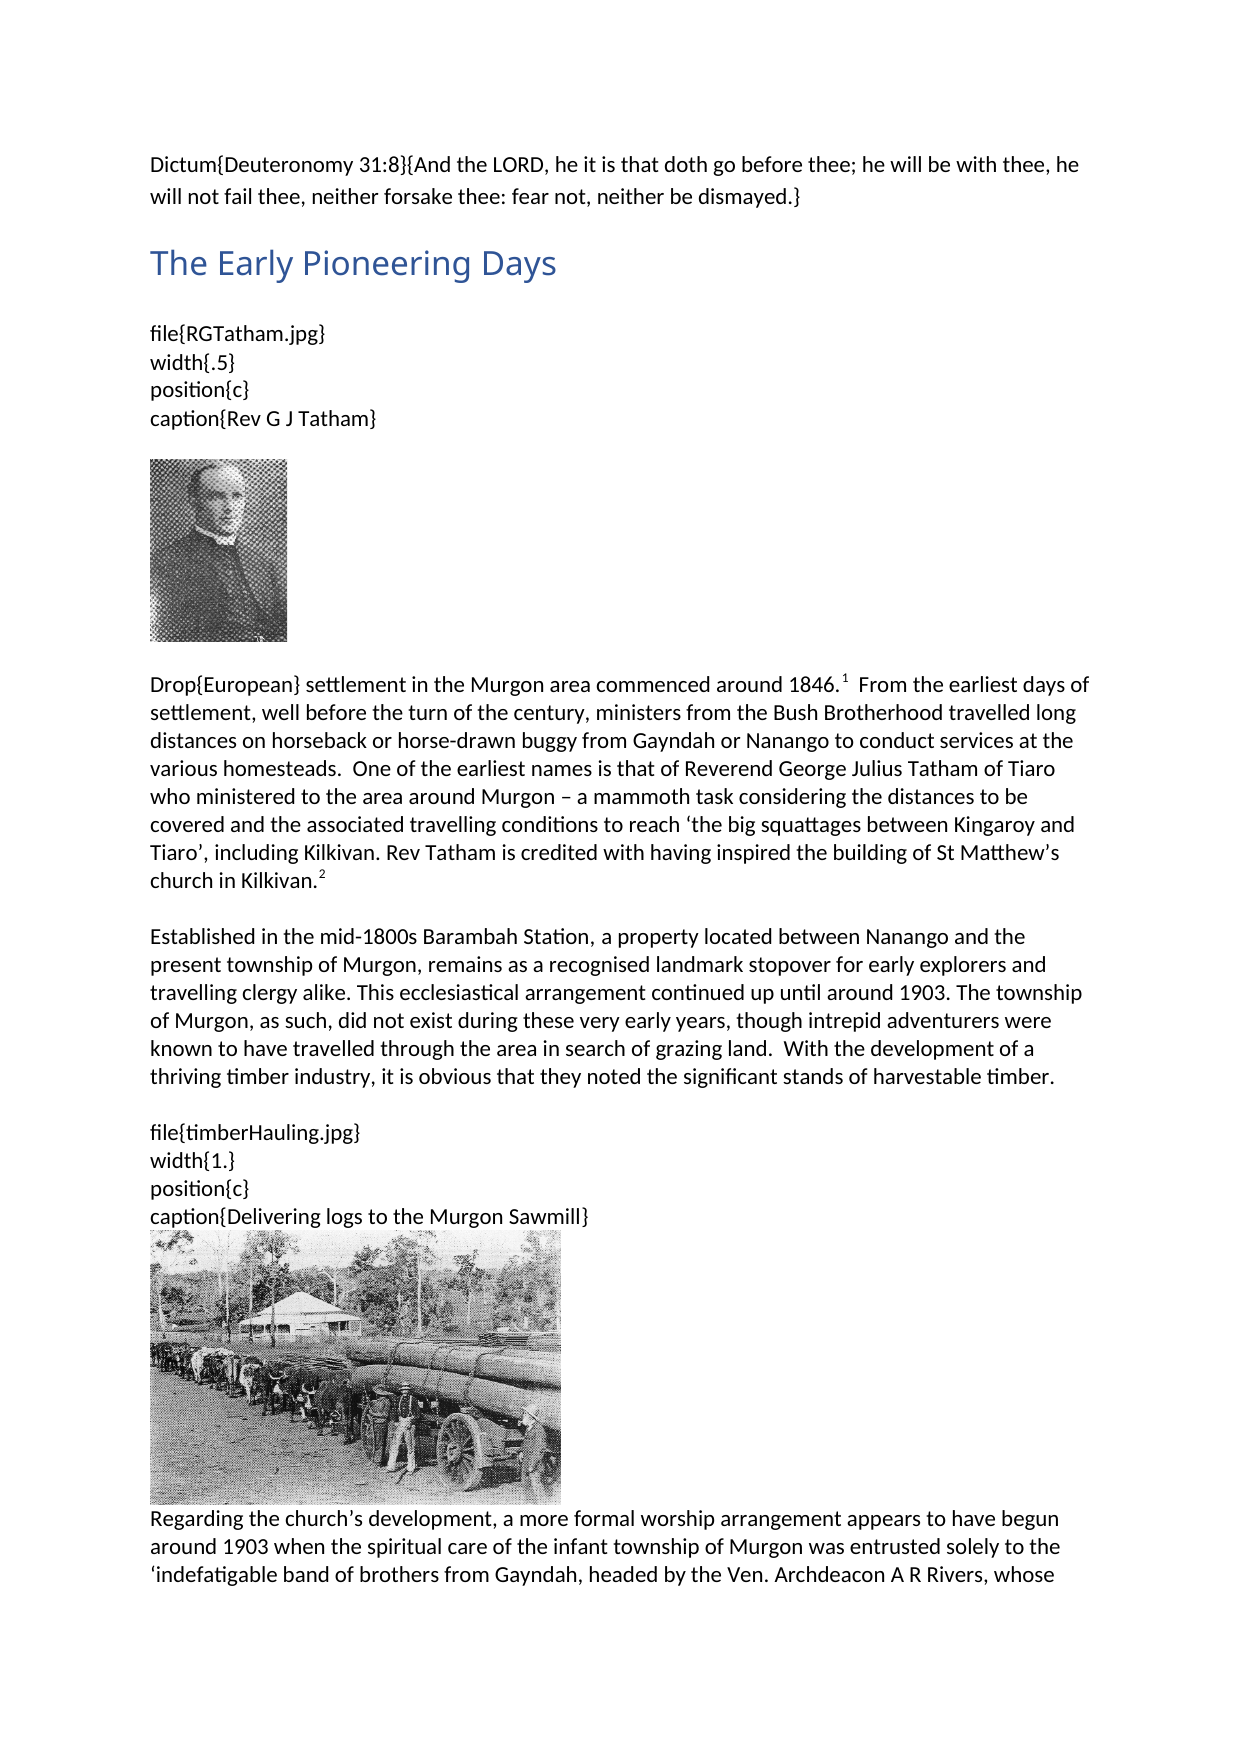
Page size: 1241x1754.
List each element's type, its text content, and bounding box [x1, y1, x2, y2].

text Dictum{Deuteronomy 31:8}{And the LORD, he it is that doth go before thee; he will be with thee, he will not fail thee, neither forsake thee: fear not, neither be dismayed.} [150, 150, 1090, 210]
text file{timberHauling.jpg} [150, 1118, 1090, 1146]
text Established in the mid-1800s Barambah Station, a property located between Nanango and the present township of Murgon, remains as a recognised landmark stopover for early explorers and travelling clergy alike. This ecclesiastical arrangement continued up until around 1903. The township of Murgon, as such, did not exist during these very early years, though intrepid adventurers were known to have travelled through the area in search of grazing land. With the development of a thriving timber industry, it is obvious that they noted the significant stands of harvestable timber. [150, 922, 1090, 1090]
picture [150, 1230, 561, 1505]
text width{.5} [150, 348, 1090, 376]
text position{c} [150, 1174, 1090, 1202]
text Drop{European} settlement in the Murgon area commenced around 1846. From the earliest days of settlement, well before the turn of the century, ministers from the Bush Brotherhood travelled long distances on horseback or horse-drawn buggy from Gayndah or Nanango to conduct services at the various homesteads. One of the earliest names is that of Reverend George Julius Tatham of Tiaro who ministered to the area around Murgon – a mammoth task considering the distances to be covered and the associated travelling conditions to reach ‘the big squattages between Kingaroy and Tiaro’, including Kilkivan. Rev Tatham is credited with having inspired the building of St Matthew’s church in Kilkivan. [150, 670, 1090, 894]
text position{c} [150, 376, 1090, 404]
text width{1.} [150, 1146, 1090, 1174]
text caption{Rev G J Tatham} [150, 404, 1090, 432]
subtitle The Early Pioneering Days [150, 239, 1090, 285]
picture [150, 459, 288, 642]
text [150, 1504, 1090, 1588]
text caption{Delivering logs to the Murgon Sawmill} [150, 1202, 1090, 1230]
text file{RGTatham.jpg} [150, 319, 1090, 348]
